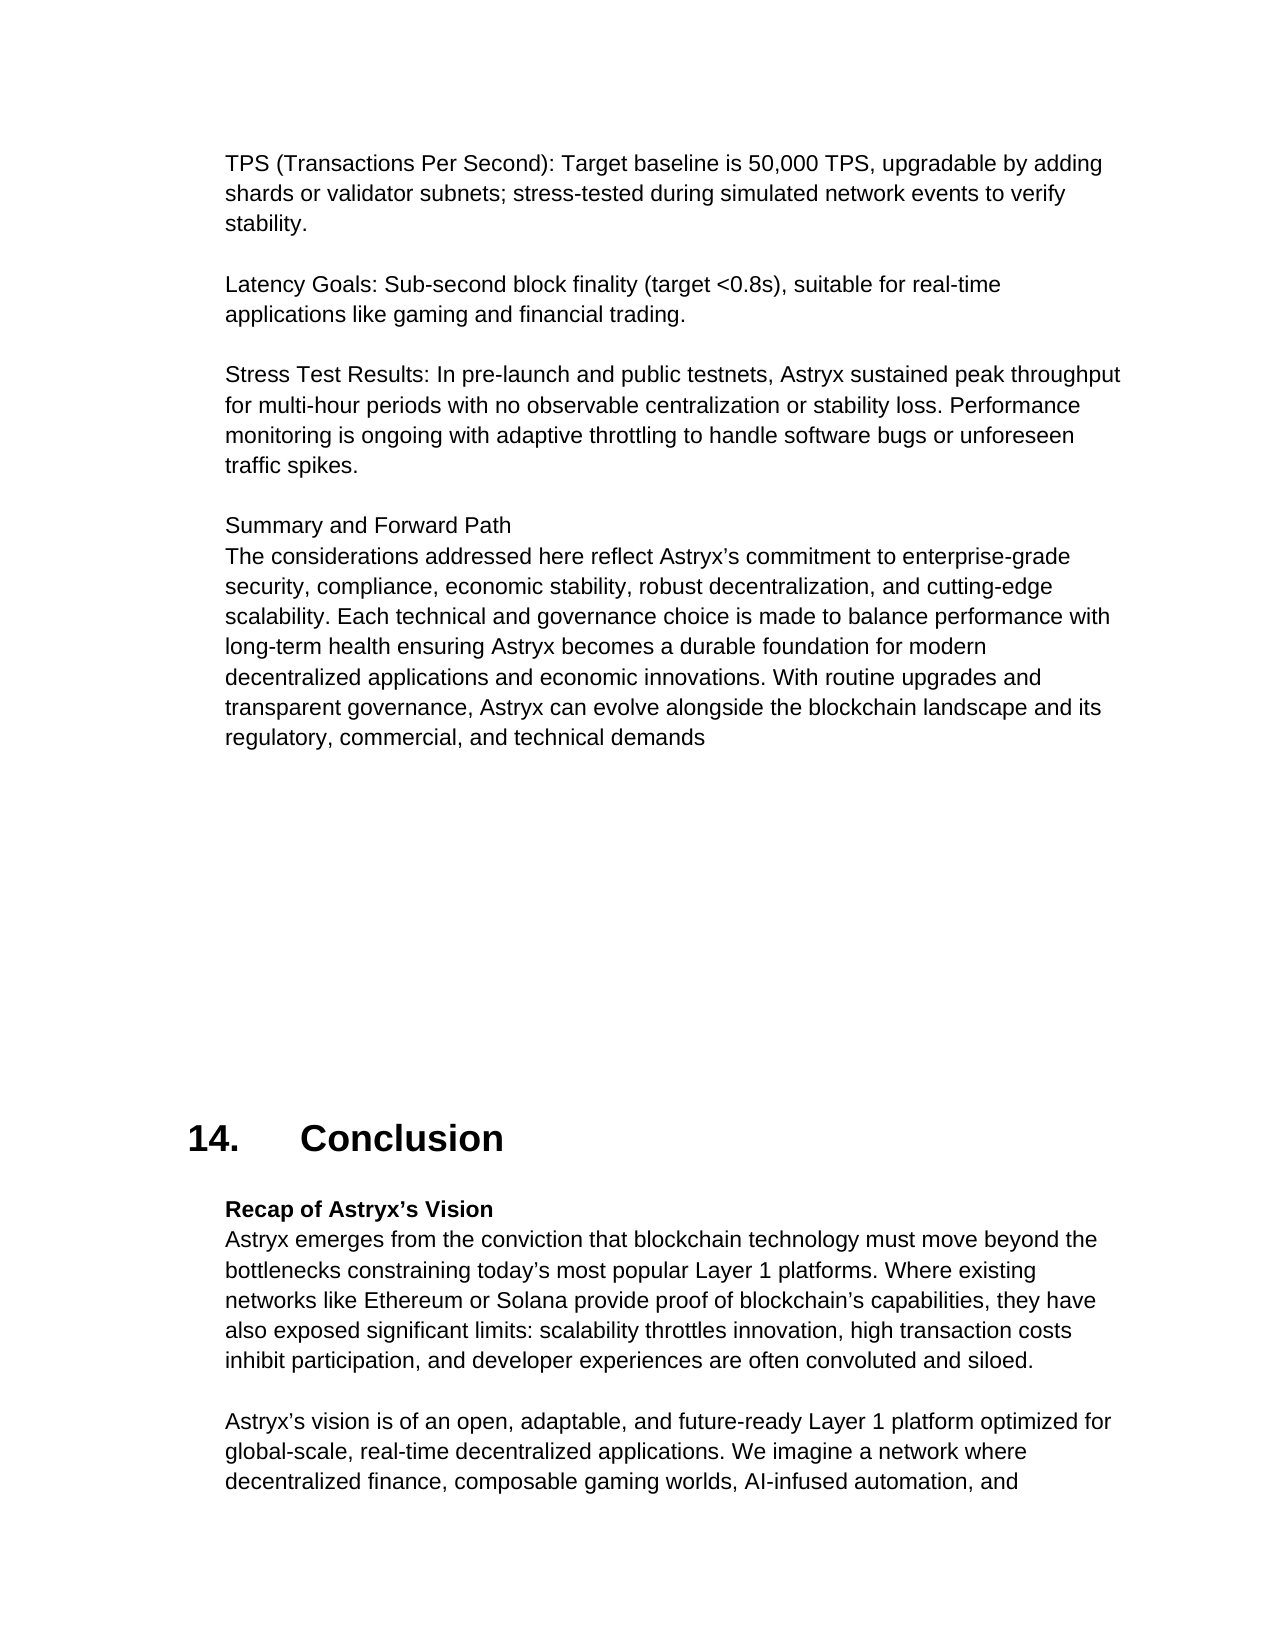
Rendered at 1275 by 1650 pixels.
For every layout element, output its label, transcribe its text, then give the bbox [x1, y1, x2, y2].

text Stress Test Results: In pre-launch and public testnets, Astryx sustained peak throughput for multi-hour periods with no observable centralization or stability loss. Performance monitoring is ongoing with adaptive throttling to handle software bugs or unforeseen traffic spikes. [225, 361, 1125, 478]
text Recap of Astryx’s Vision [225, 1196, 1125, 1223]
text The considerations addressed here reflect Astryx’s commitment to enterprise-grade security, compliance, economic stability, robust decentralization, and cutting-edge scalability. Each technical and governance choice is made to balance performance with long-term health ensuring Astryx becomes a durable foundation for modern decentralized applications and economic innovations. With routine upgrades and transparent governance, Astryx can evolve alongside the blockchain landscape and its regulatory, commercial, and technical demands [225, 543, 1125, 750]
text TPS (Transactions Per Second): Target baseline is 50,000 TPS, upgradable by adding shards or validator subnets; stress-tested during simulated network events to verify stability. [225, 150, 1125, 237]
text Summary and Forward Path [225, 512, 1125, 539]
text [225, 1408, 1125, 1494]
title Conclusion [187, 1117, 1125, 1160]
text Latency Goals: Sub-second block finality (target <0.8s), suitable for real-time applications like gaming and financial trading. [225, 271, 1125, 327]
text Astryx emerges from the conviction that blockchain technology must move beyond the bottlenecks constraining today’s most popular Layer 1 platforms. Where existing networks like Ethereum or Solana provide proof of blockchain’s capabilities, they have also exposed significant limits: scalability throttles innovation, high transaction costs inhibit participation, and developer experiences are often convoluted and siloed. [225, 1226, 1125, 1374]
